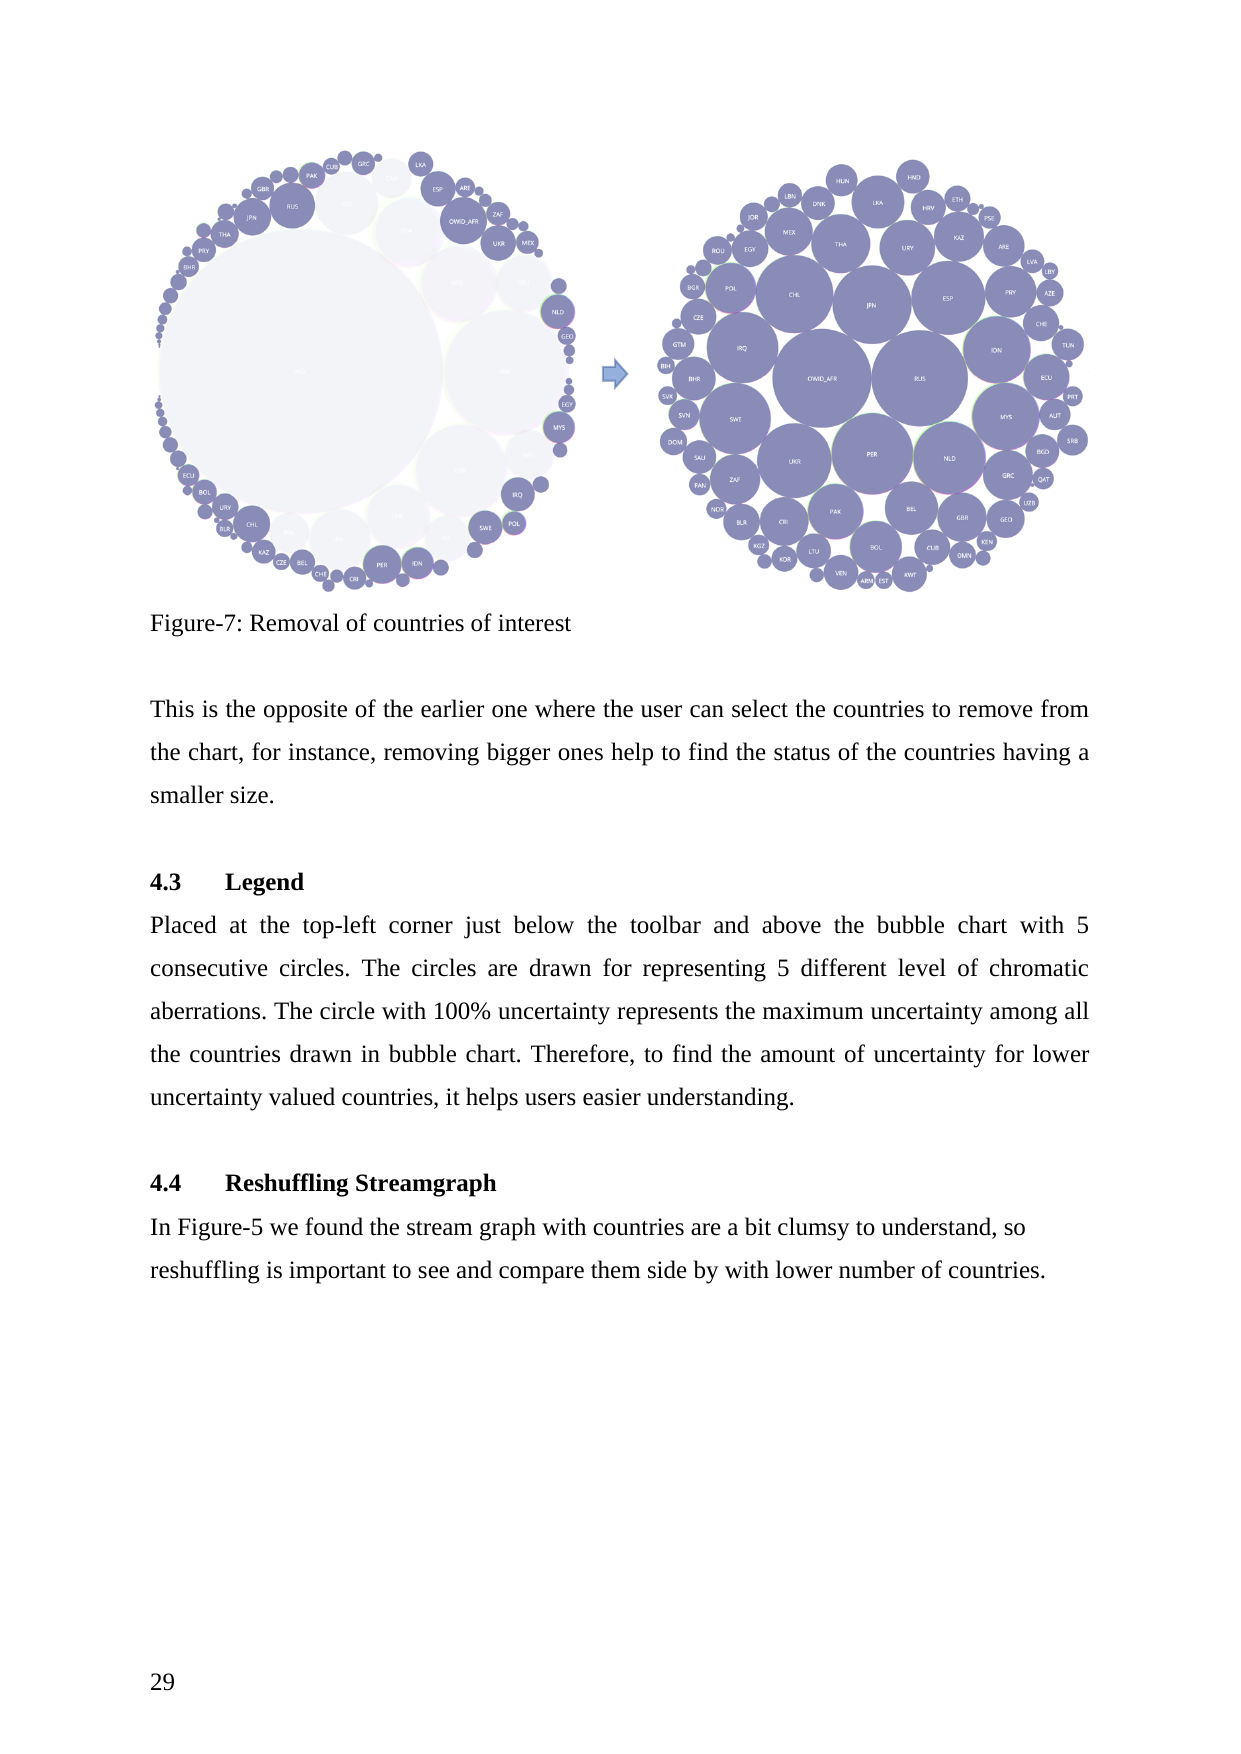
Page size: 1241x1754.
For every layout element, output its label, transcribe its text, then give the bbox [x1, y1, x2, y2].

picture [150, 150, 579, 594]
text This is the opposite of the earlier one where the user can select the countries to remove from the chart, for instance, removing bigger ones help to find the status of the countries having a smaller size. [150, 694, 1090, 809]
picture [653, 158, 1089, 594]
text 4.3 Legend [150, 867, 1090, 895]
text Figure-7: Removal of countries of interest [150, 608, 1090, 637]
text 4.4 Reshuffling Streamgraph [150, 1168, 1090, 1197]
text Placed at the top-left corner just below the toolbar and above the bubble chart with 5 consecutive circles. The circles are drawn for representing 5 different level of chromatic aberrations. The circle with 100% uncertainty represents the maximum uncertainty among all the countries drawn in bubble chart. Therefore, to find the amount of uncertainty for lower uncertainty valued countries, it helps users easier understanding. [150, 910, 1090, 1111]
text In Figure-5 we found the stream graph with countries are a bit clumsy to understand, so reshuffling is important to see and compare them side by with lower number of countries. [150, 1212, 1090, 1283]
